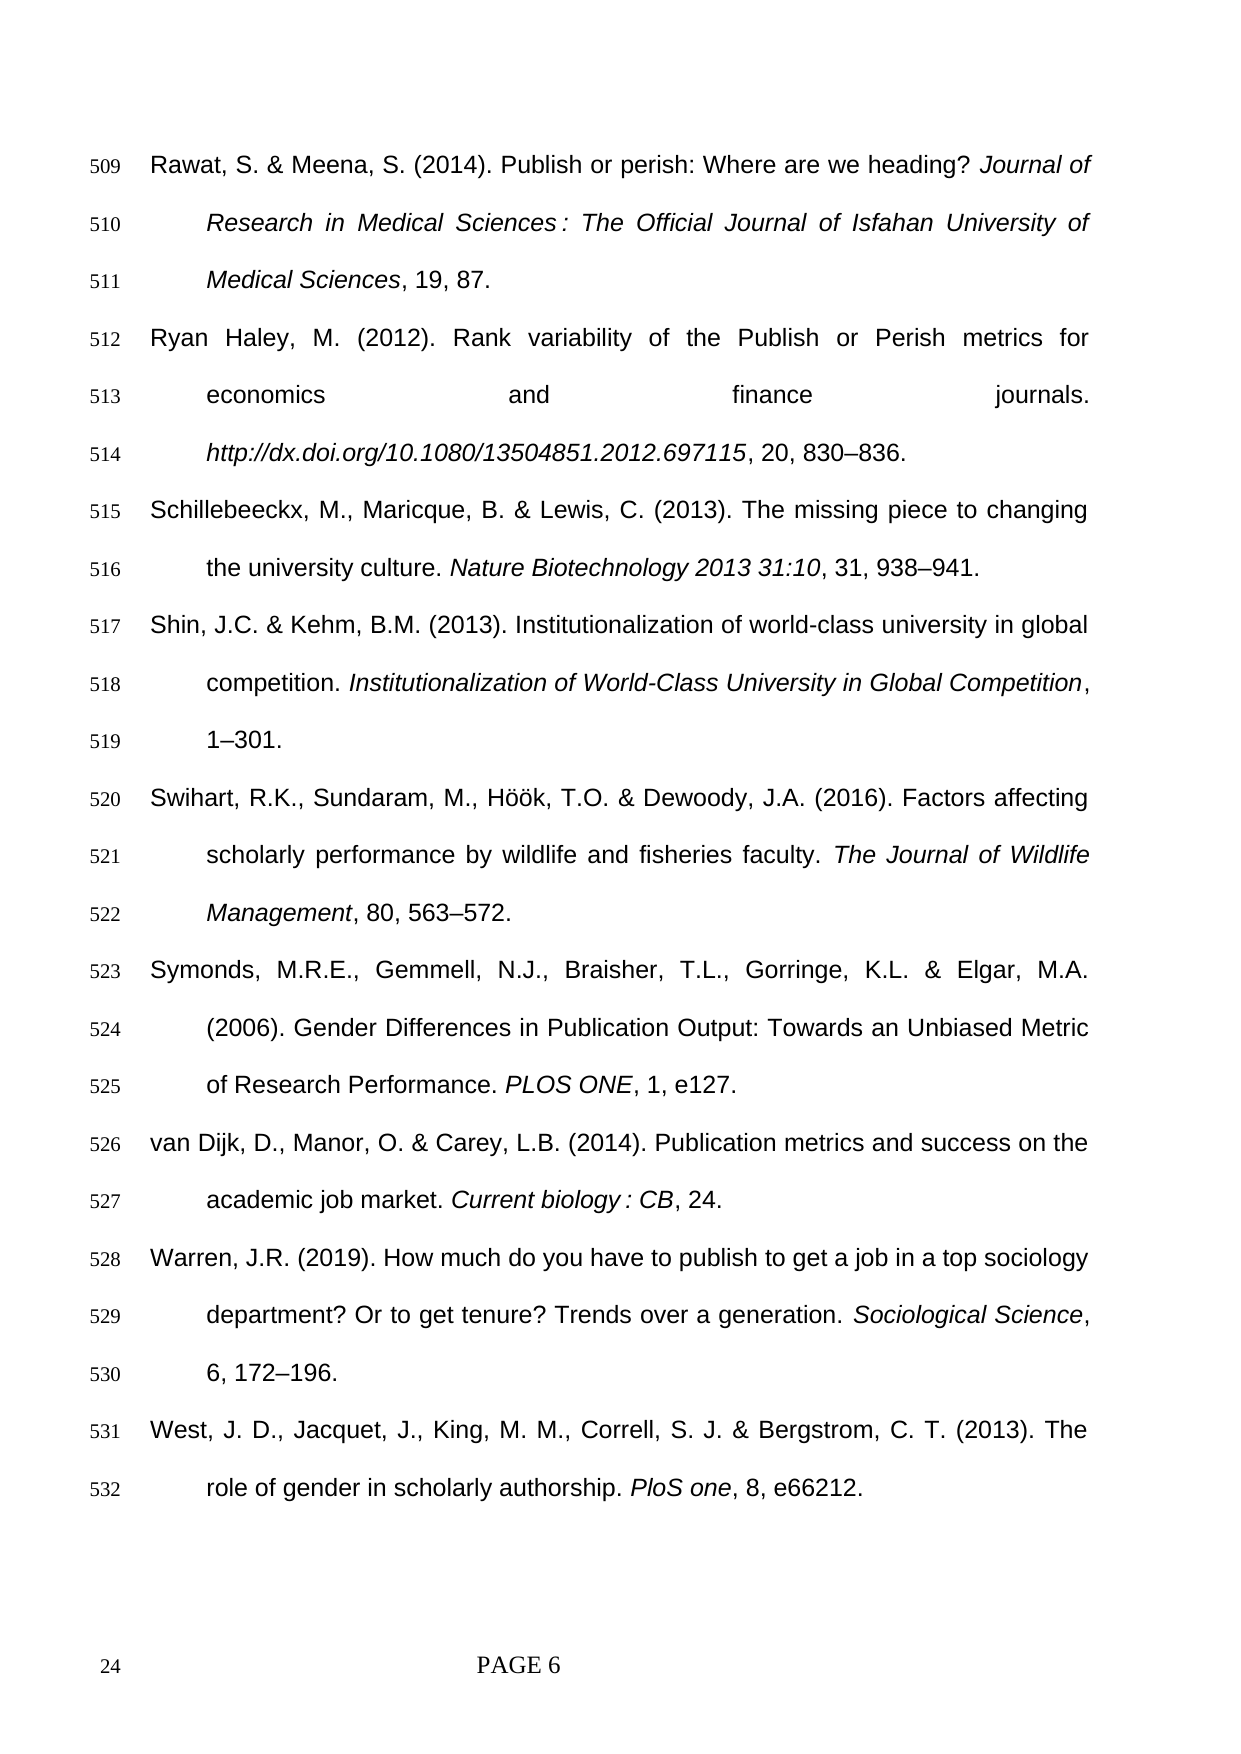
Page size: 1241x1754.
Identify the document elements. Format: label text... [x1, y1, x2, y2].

text Swihart, R.K., Sundaram, M., Höök, T.O. & Dewoody, J.A. (2016). Factors affecting scholarly performance by wildlife and fisheries faculty. The Journal of Wildlife Management, 80, 563–572. [150, 782, 1090, 926]
text Rawat, S. & Meena, S. (2014). Publish or perish: Where are we heading? Journal of Research in Medical Sciences : The Official Journal of Isfahan University of Medical Sciences, 19, 87. [150, 150, 1090, 294]
text van Dijk, D., Manor, O. & Carey, L.B. (2014). Publication metrics and success on the academic job market. Current biology : CB, 24. [150, 1127, 1090, 1214]
text Schillebeeckx, M., Maricque, B. & Lewis, C. (2013). The missing piece to changing the university culture. Nature Biotechnology 2013 31:10, 31, 938–941. [150, 495, 1090, 581]
text Symonds, M.R.E., Gemmell, N.J., Braisher, T.L., Gorringe, K.L. & Elgar, M.A. (2006). Gender Differences in Publication Output: Towards an Unbiased Metric of Research Performance. PLOS ONE, 1, e127. [150, 955, 1090, 1099]
text Ryan Haley, M. (2012). Rank variability of the Publish or Perish metrics for economics and finance journals. http://dx.doi.org/10.1080/13504851.2012.697115, 20, 830–836. [150, 322, 1090, 466]
text West, J. D., Jacquet, J., King, M. M., Correll, S. J. & Bergstrom, C. T. (2013). The role of gender in scholarly authorship. PloS one, 8, e66212. [150, 1415, 1090, 1501]
text Warren, J.R. (2019). How much do you have to publish to get a job in a top sociology department? Or to get tenure? Trends over a generation. Sociological Science, 6, 172–196. [150, 1242, 1090, 1386]
text Shin, J.C. & Kehm, B.M. (2013). Institutionalization of world-class university in global competition. Institutionalization of World-Class University in Global Competition, 1–301. [150, 610, 1090, 754]
